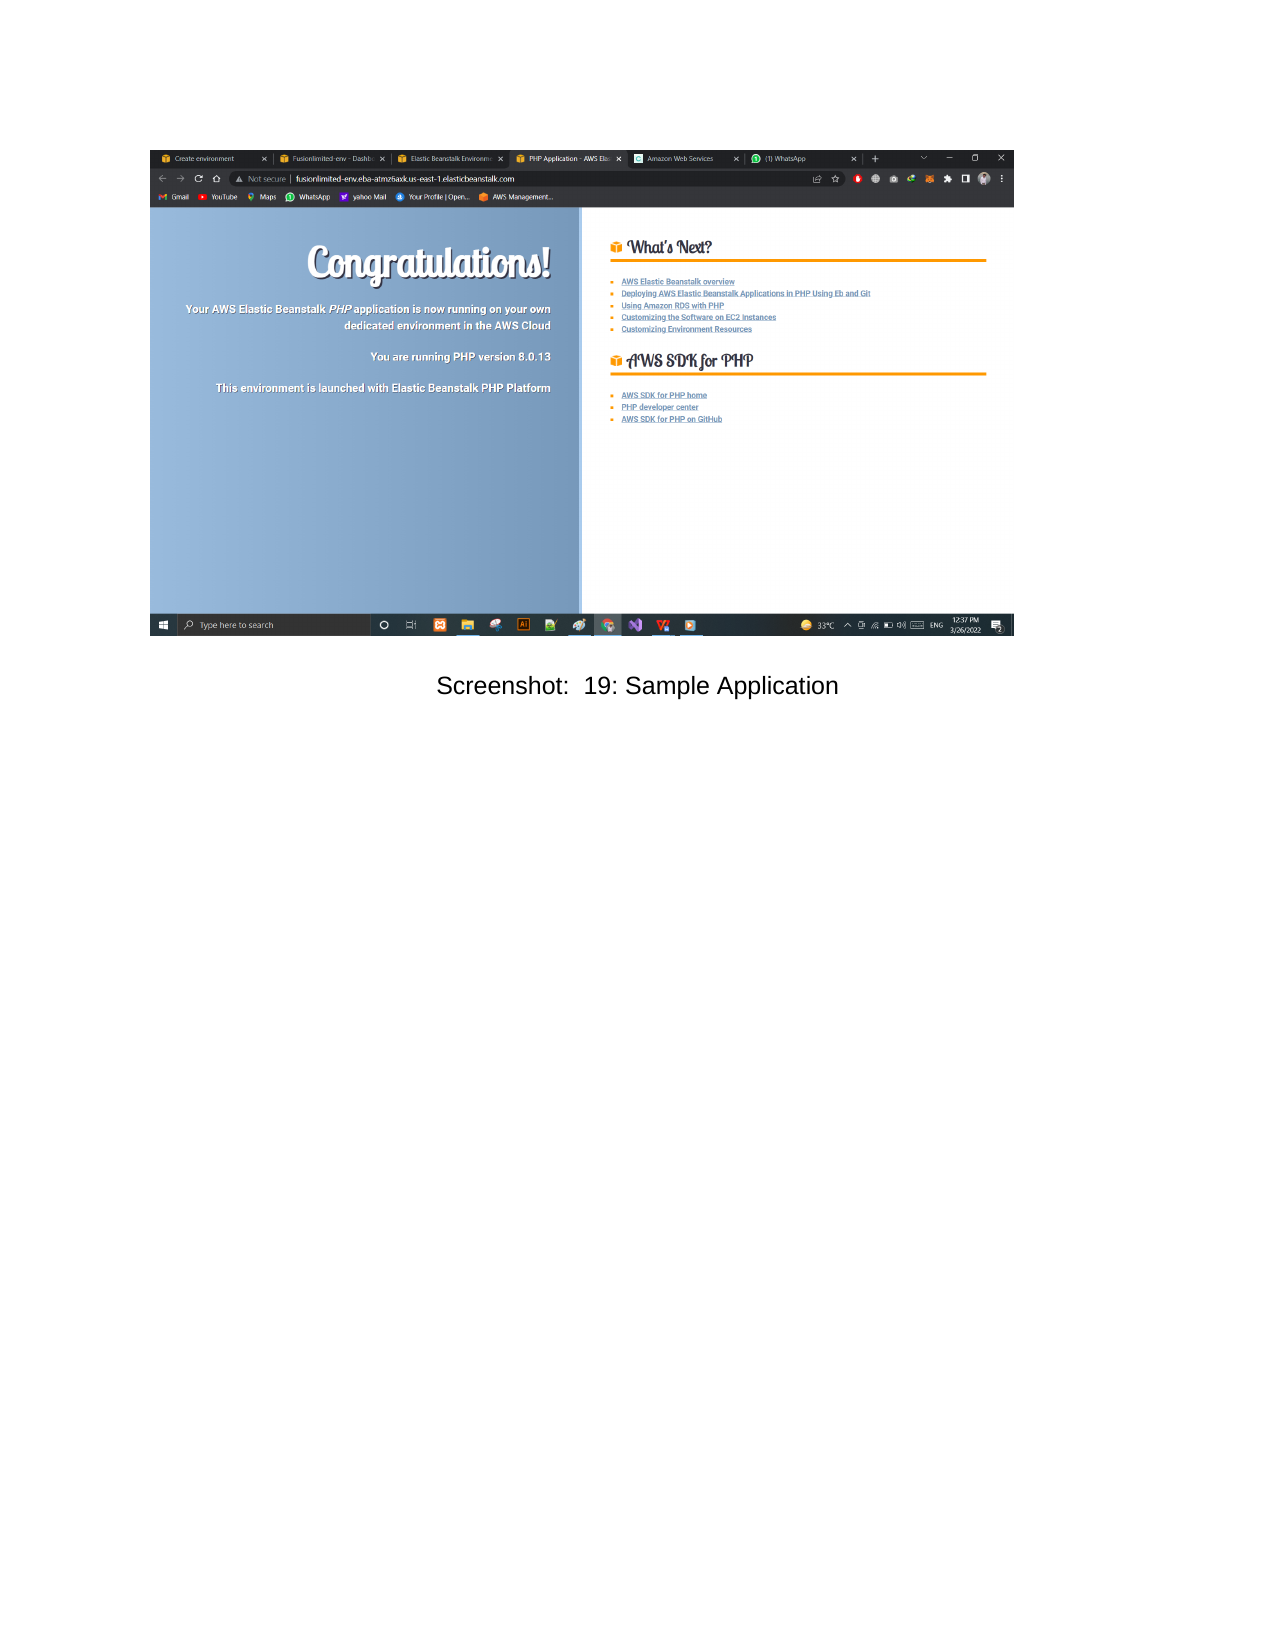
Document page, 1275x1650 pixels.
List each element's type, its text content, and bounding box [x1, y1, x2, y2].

picture [150, 150, 1014, 636]
text Screenshot: 19: Sample Application [150, 671, 1125, 699]
